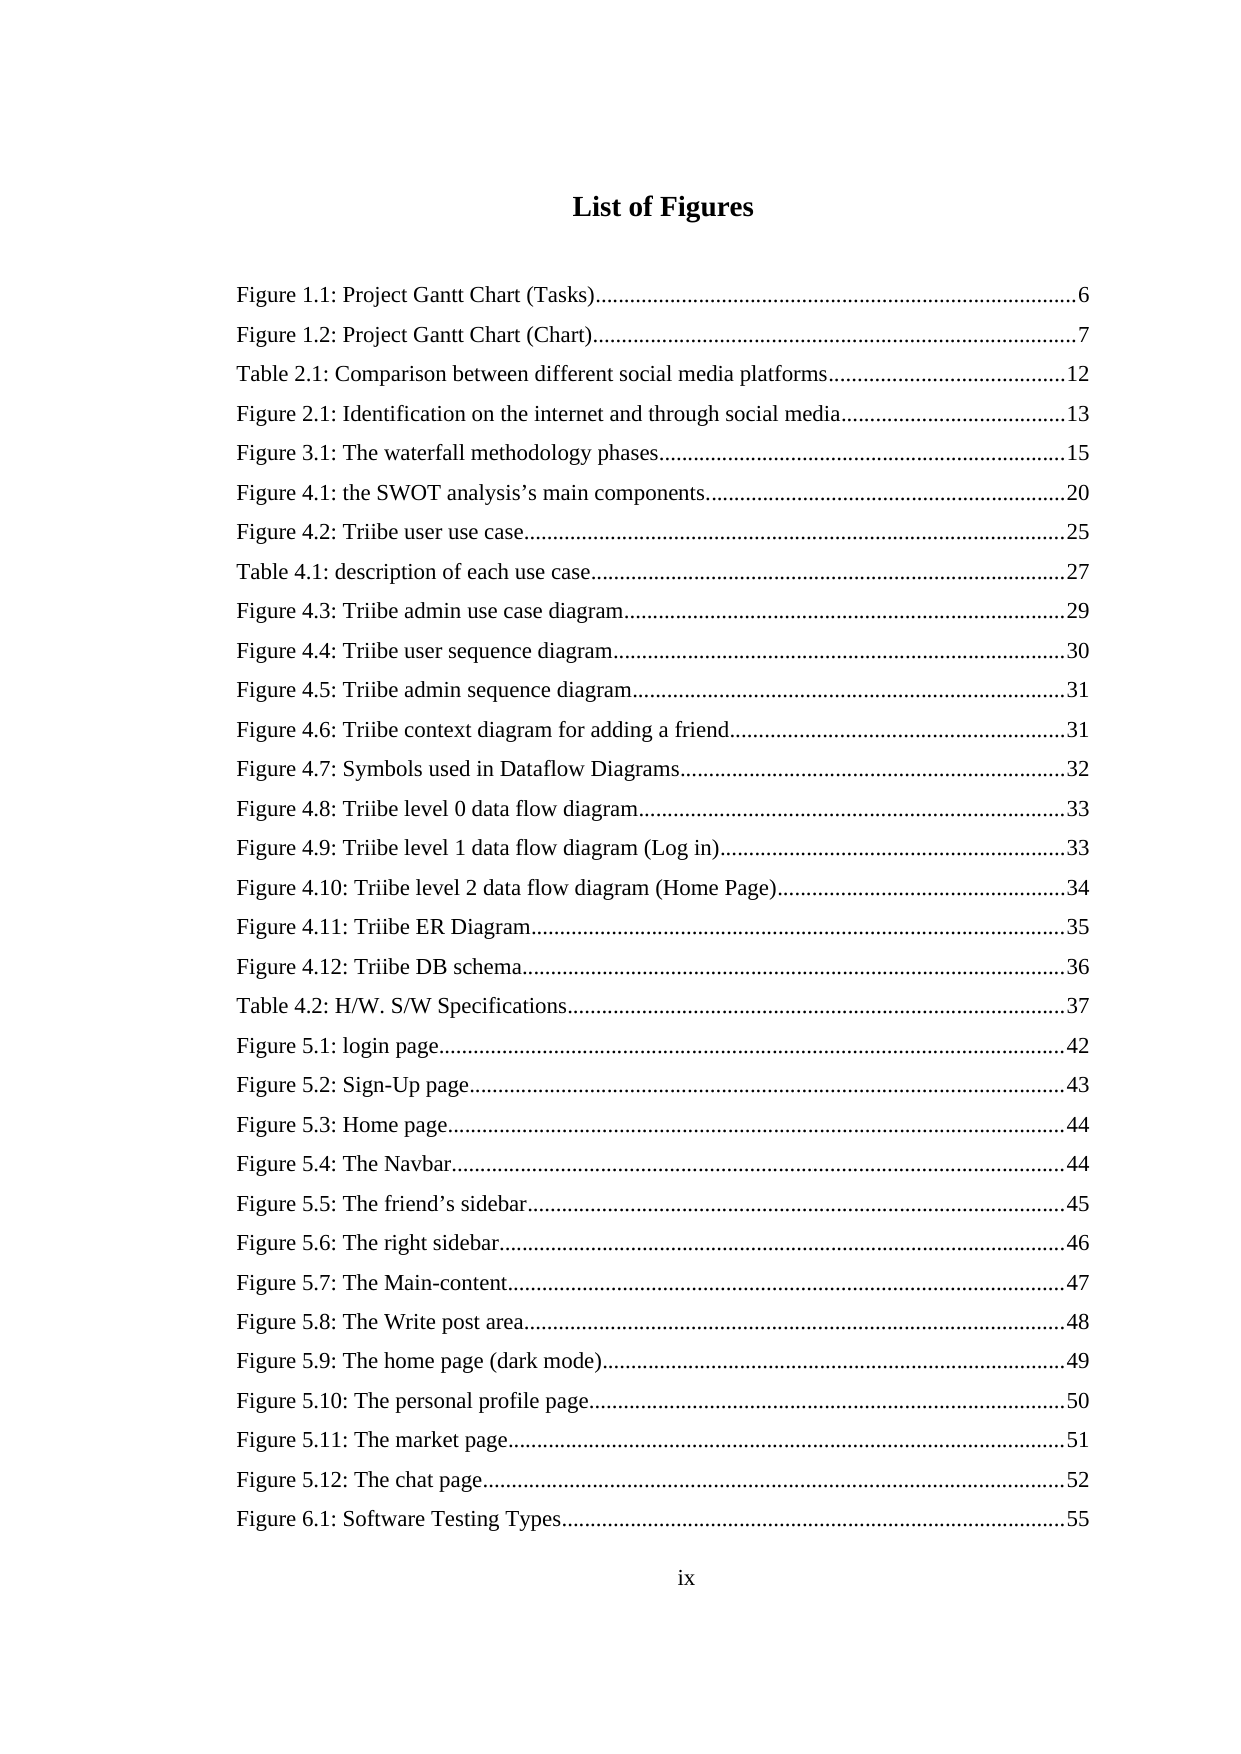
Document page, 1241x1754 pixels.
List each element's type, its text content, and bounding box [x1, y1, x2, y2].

text Figure 5.11: The market page 51 [236, 1426, 1090, 1453]
text Figure 4.7: Symbols used in Dataflow Diagrams 32 [236, 755, 1090, 782]
text Figure 4.10: Triibe level 2 data flow diagram (Home Page) 34 [236, 874, 1090, 900]
text Figure 5.8: The Write post area 48 [236, 1308, 1090, 1334]
text Table 4.1: description of each use case 27 [236, 558, 1090, 584]
text Figure 4.6: Triibe context diagram for adding a friend 31 [236, 716, 1090, 742]
text Figure 4.2: Triibe user use case 25 [236, 518, 1090, 545]
text Figure 1.2: Project Gantt Chart (Chart) 7 [236, 321, 1090, 347]
text Table 2.1: Comparison between different social media platforms 12 [236, 361, 1090, 387]
text Figure 2.1: Identification on the internet and through social media 13 [236, 400, 1090, 426]
text Figure 4.9: Triibe level 1 data flow diagram (Log in) 33 [236, 834, 1090, 861]
text Figure 4.1: the SWOT analysis’s main components. 20 [236, 479, 1090, 505]
text Figure 6.1: Software Testing Types 55 [236, 1505, 1090, 1532]
text Figure 4.12: Triibe DB schema 36 [236, 953, 1090, 979]
text Figure 5.5: The friend’s sidebar 45 [236, 1189, 1090, 1216]
text Table 4.2: H/W. S/W Specifications 37 [236, 992, 1090, 1018]
text Figure 4.3: Triibe admin use case diagram 29 [236, 597, 1090, 624]
text Figure 4.8: Triibe level 0 data flow diagram 33 [236, 795, 1090, 821]
subtitle List of Figures [236, 189, 1090, 223]
text Figure 5.7: The Main-content 47 [236, 1268, 1090, 1295]
text Figure 5.3: Home page 44 [236, 1111, 1090, 1137]
text Figure 5.2: Sign-Up page 43 [236, 1071, 1090, 1097]
text Figure 5.4: The Navbar 44 [236, 1150, 1090, 1176]
text Figure 3.1: The waterfall methodology phases 15 [236, 439, 1090, 466]
text Figure 5.10: The personal profile page 50 [236, 1387, 1090, 1413]
text Figure 5.12: The chat page 52 [236, 1466, 1090, 1492]
text Figure 4.5: Triibe admin sequence diagram 31 [236, 676, 1090, 703]
text Figure 1.1: Project Gantt Chart (Tasks) 6 [236, 282, 1090, 308]
text Figure 4.4: Triibe user sequence diagram 30 [236, 637, 1090, 663]
text Figure 5.9: The home page (dark mode) 49 [236, 1347, 1090, 1374]
text Figure 5.1: login page 42 [236, 1032, 1090, 1058]
text Figure 4.11: Triibe ER Diagram 35 [236, 913, 1090, 939]
text Figure 5.6: The right sidebar 46 [236, 1229, 1090, 1255]
